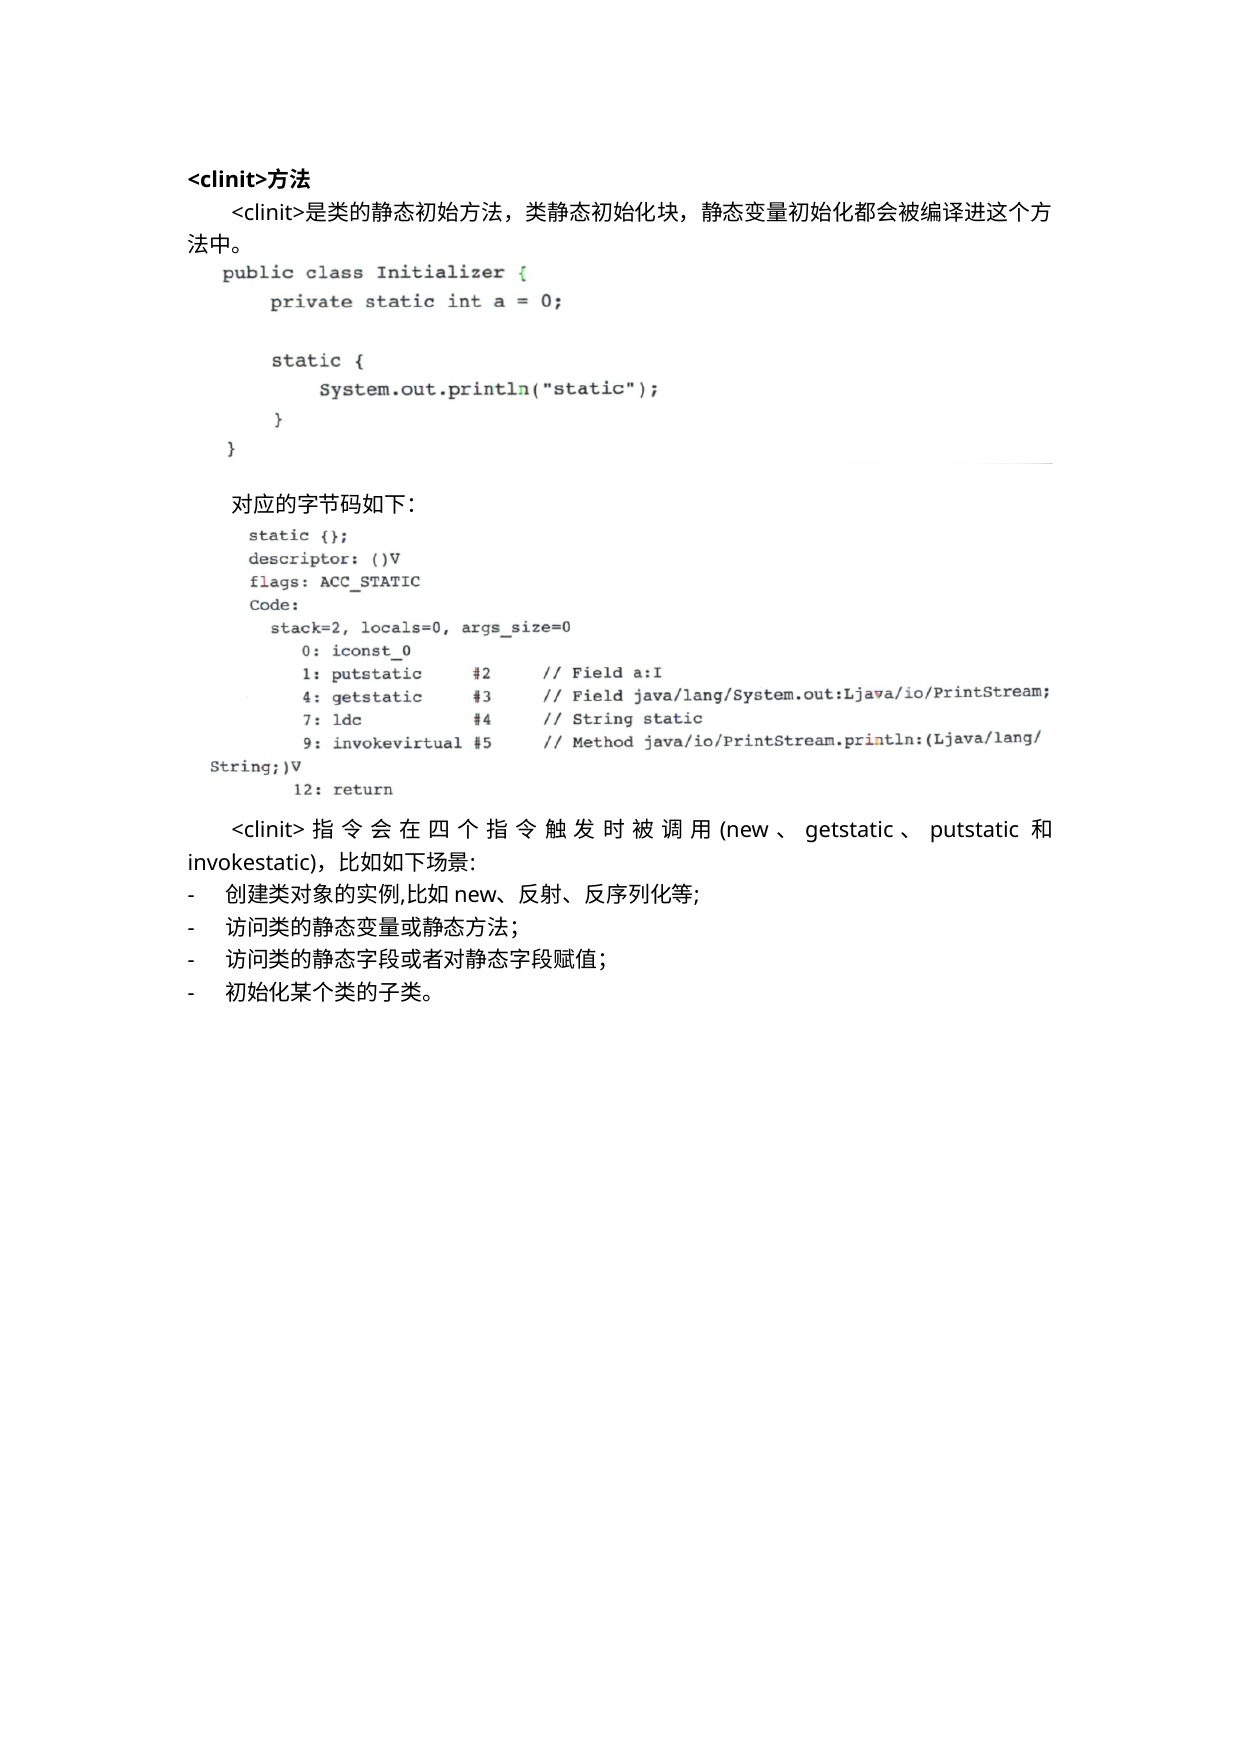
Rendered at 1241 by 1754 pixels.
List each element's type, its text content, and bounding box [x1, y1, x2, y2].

picture [187, 519, 1053, 799]
text <clinit>方法 [187, 162, 1053, 194]
text <clinit>指令会在四个指令触发时被调用(new、getstatic、putstatic和invokestatic)，比如如下场景: [187, 812, 1053, 877]
text <clinit>是类的静态初始方法，类静态初始化块，静态变量初始化都会被编译进这个方法中。 [187, 194, 1053, 259]
text 对应的字节码如下： [187, 487, 1053, 519]
list 访问类的静态变量或静态方法； [187, 909, 1053, 942]
list 初始化某个类的子类。 [187, 974, 1053, 1007]
list 创建类对象的实例,比如new、反射、反序列化等; [187, 877, 1053, 909]
list 访问类的静态字段或者对静态字段赋值； [187, 942, 1053, 974]
picture [187, 259, 1053, 464]
